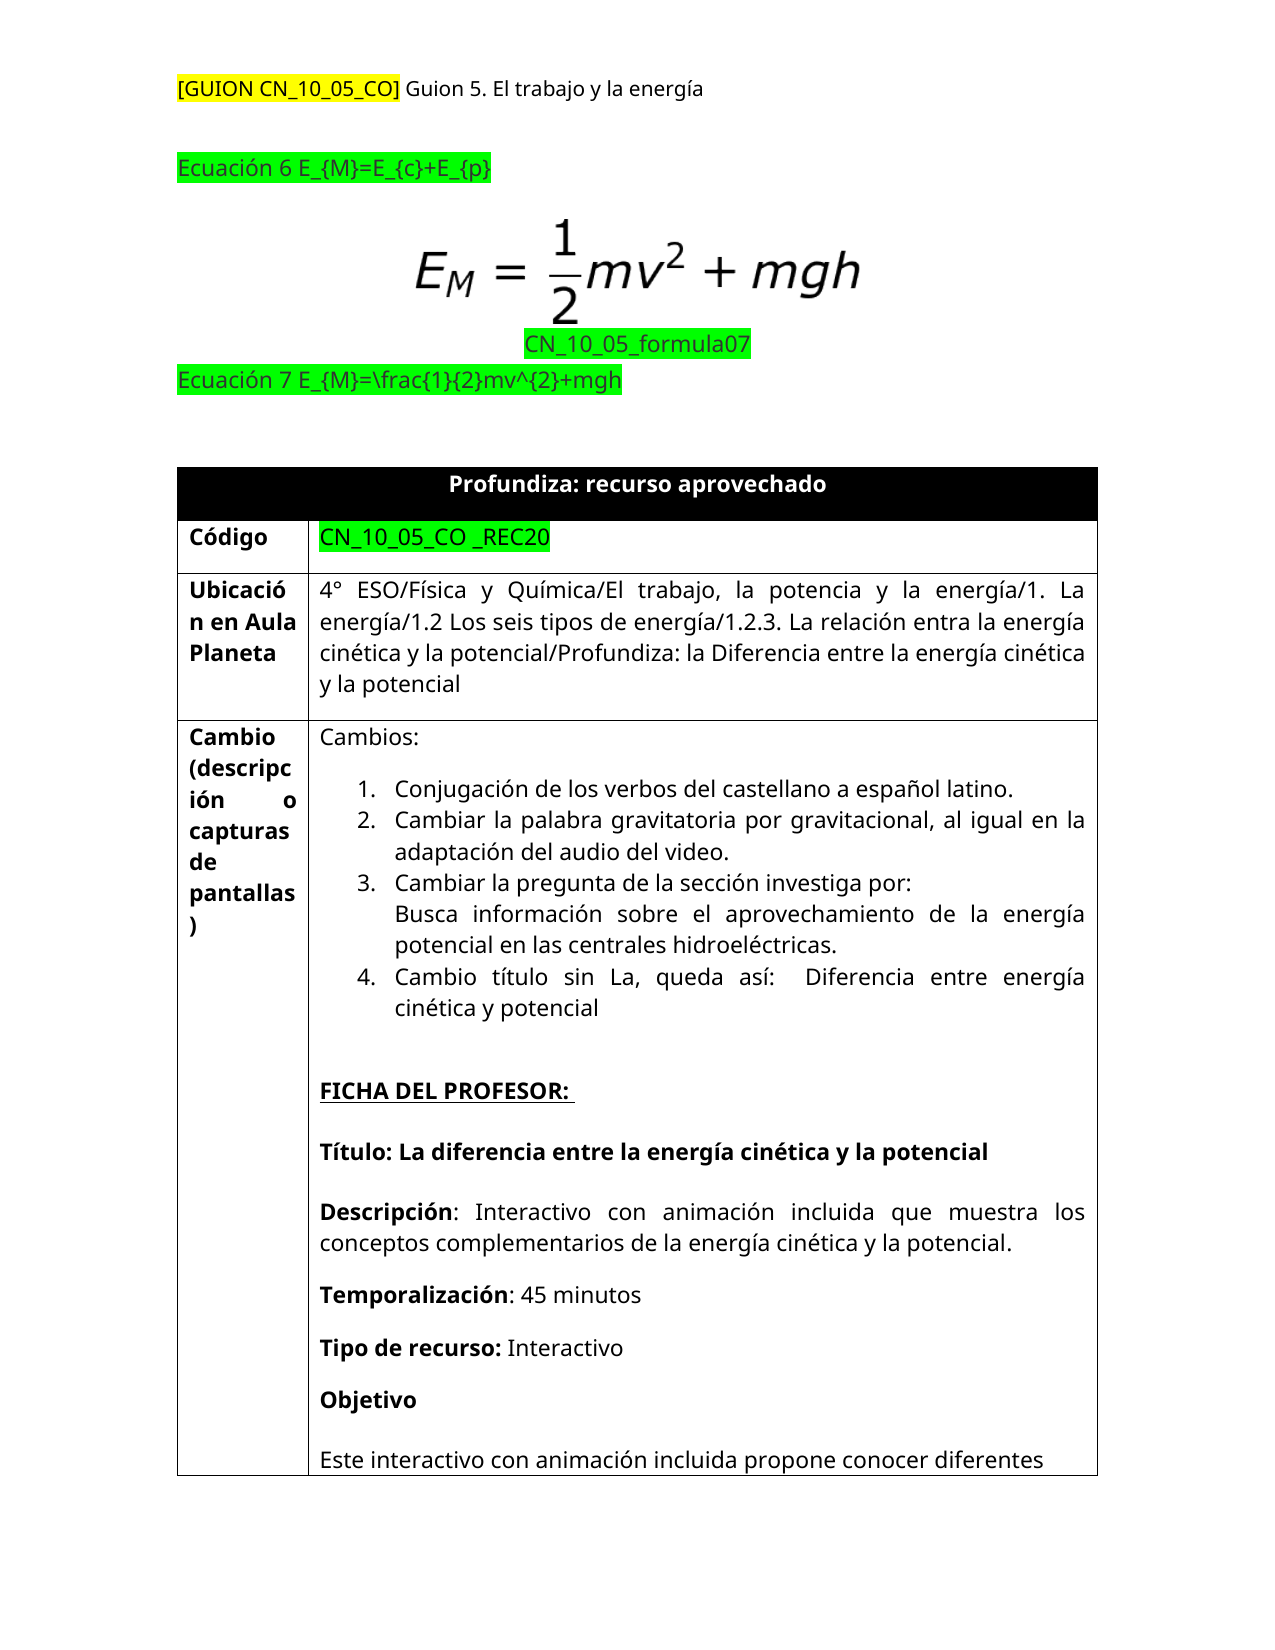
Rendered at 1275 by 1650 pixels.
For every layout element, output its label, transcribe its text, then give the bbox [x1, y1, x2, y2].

text CN_10_05_formula07 [177, 323, 1098, 359]
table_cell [178, 721, 308, 1475]
table_cell Ubicación en Aula Planeta [178, 574, 308, 720]
text Ecuación 6 E_{M}=E_{c}+E_{p} [177, 148, 1098, 183]
table_cell Código [178, 521, 308, 573]
table_header Profundiza: recurso aprovechado [178, 468, 1097, 520]
table_cell 4° ESO/Física y Química/El trabajo, la potencia y la energía/1. La energía/1.2 Los seis tipos de energía/1.2.3. La relación entra la energía cinética y la potencial/Profundiza: la Diferencia entre la energía cinética y la potencial [309, 574, 1097, 720]
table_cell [309, 721, 1097, 1475]
table_cell CN_10_05_CO _REC20 [309, 521, 1097, 573]
picture [415, 219, 860, 324]
text Ecuación 7 E_{M}=\frac{1}{2}mv^{2}+mgh [177, 359, 1098, 395]
